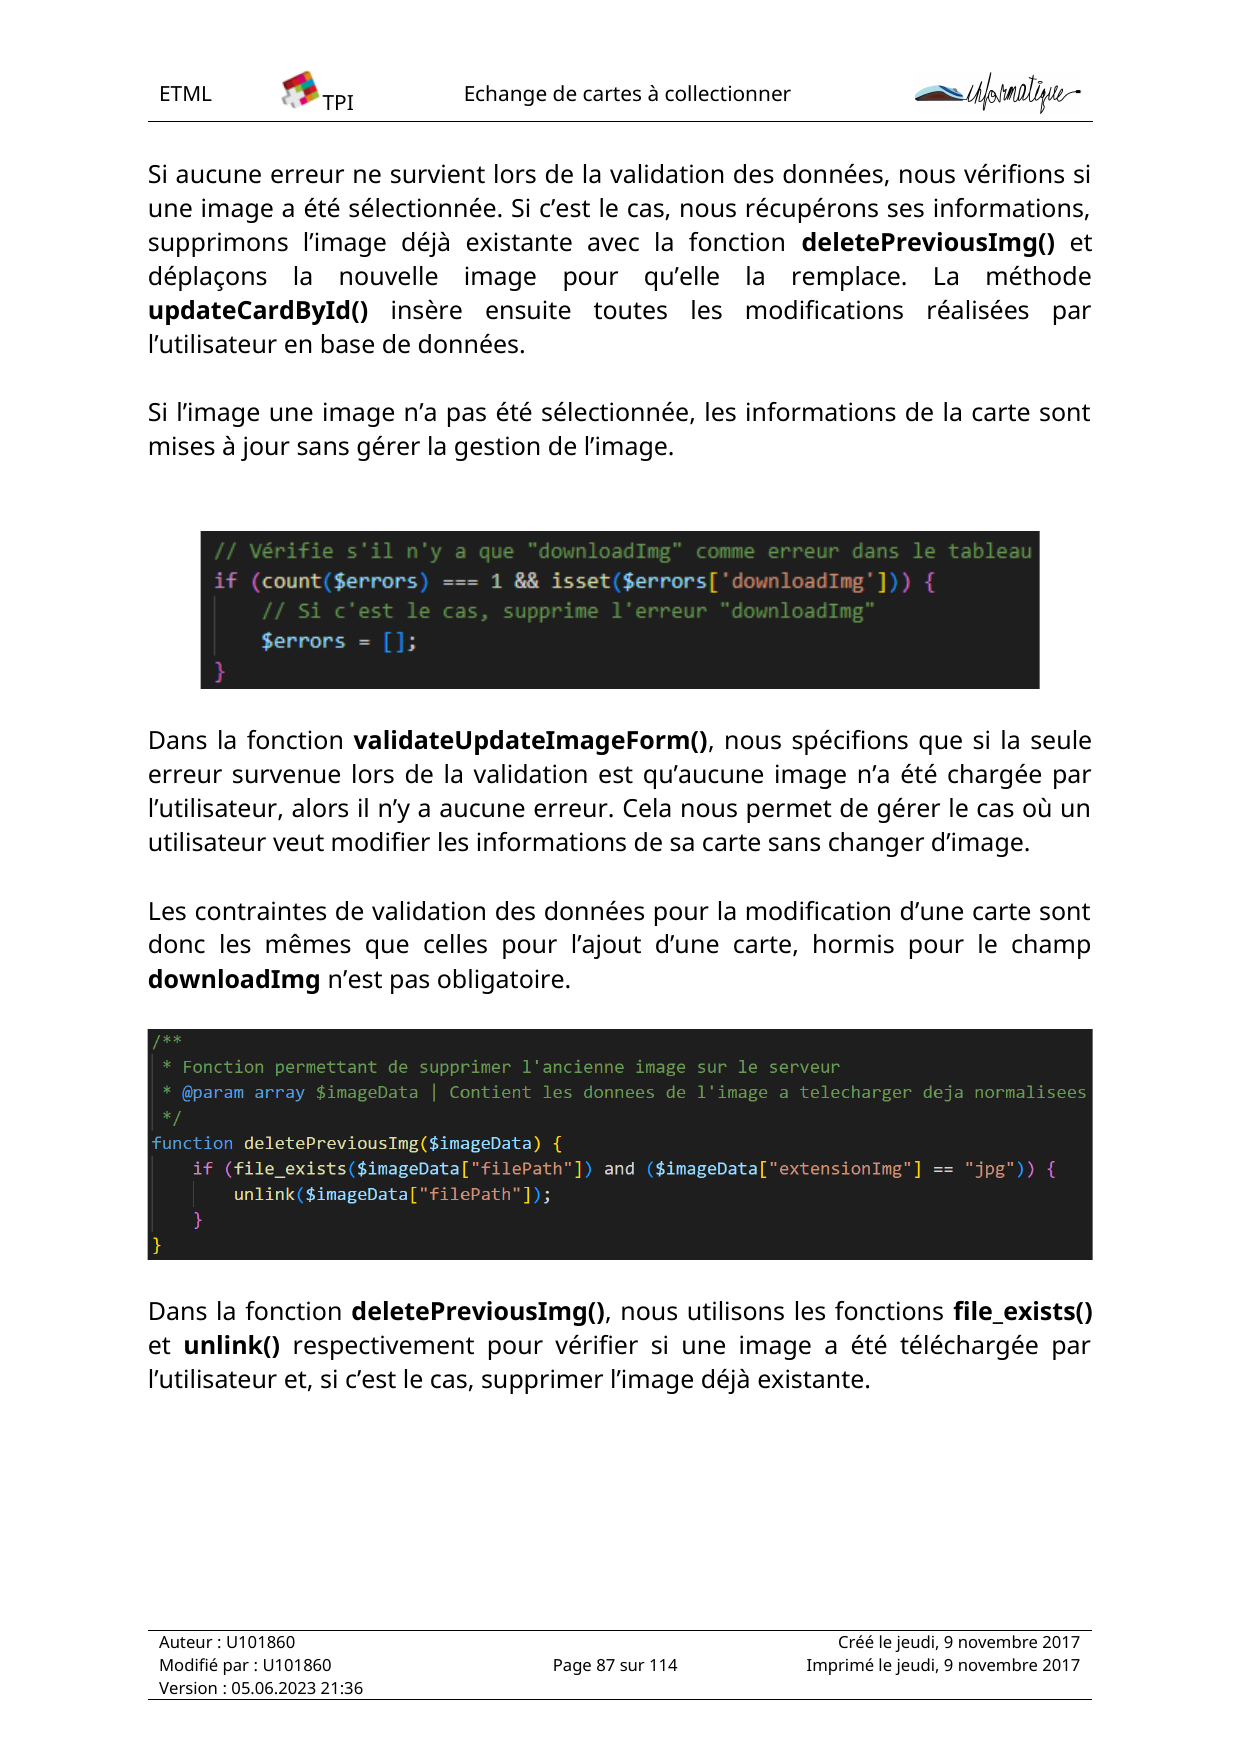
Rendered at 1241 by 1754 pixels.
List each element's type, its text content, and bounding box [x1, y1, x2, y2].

text Si aucune erreur ne survient lors de la validation des données, nous vérifions si une image a été sélectionnée. Si c’est le cas, nous récupérons ses informations, supprimons l’image déjà existante avec la fonction deletePreviousImg() et déplaçons la nouvelle image pour qu’elle la remplace. La méthode updateCardById() insère ensuite toutes les modifications réalisées par l’utilisateur en base de données. [148, 156, 1092, 361]
text Si l’image une image n’a pas été sélectionnée, les informations de la carte sont mises à jour sans gérer la gestion de l’image. [148, 395, 1092, 463]
picture [200, 531, 1040, 689]
picture [276, 69, 323, 111]
picture [147, 1029, 1093, 1260]
text Dans la fonction deletePreviousImg(), nous utilisons les fonctions file_exists() et unlink() respectivement pour vérifier si une image a été téléchargée par l’utilisateur et, si c’est le cas, supprimer l’image déjà existante. [148, 1294, 1092, 1396]
text Les contraintes de validation des données pour la modification d’une carte sont donc les mêmes que celles pour l’ajout d’une carte, hormis pour le champ downloadImg n’est pas obligatoire. [148, 893, 1092, 995]
text Dans la fonction validateUpdateImageForm(), nous spécifions que si la seule erreur survenue lors de la validation est qu’aucune image n’a été chargée par l’utilisateur, alors il n’y a aucune erreur. Cela nous permet de gérer le cas où un utilisateur veut modifier les informations de sa carte sans changer d’image. [148, 723, 1092, 859]
